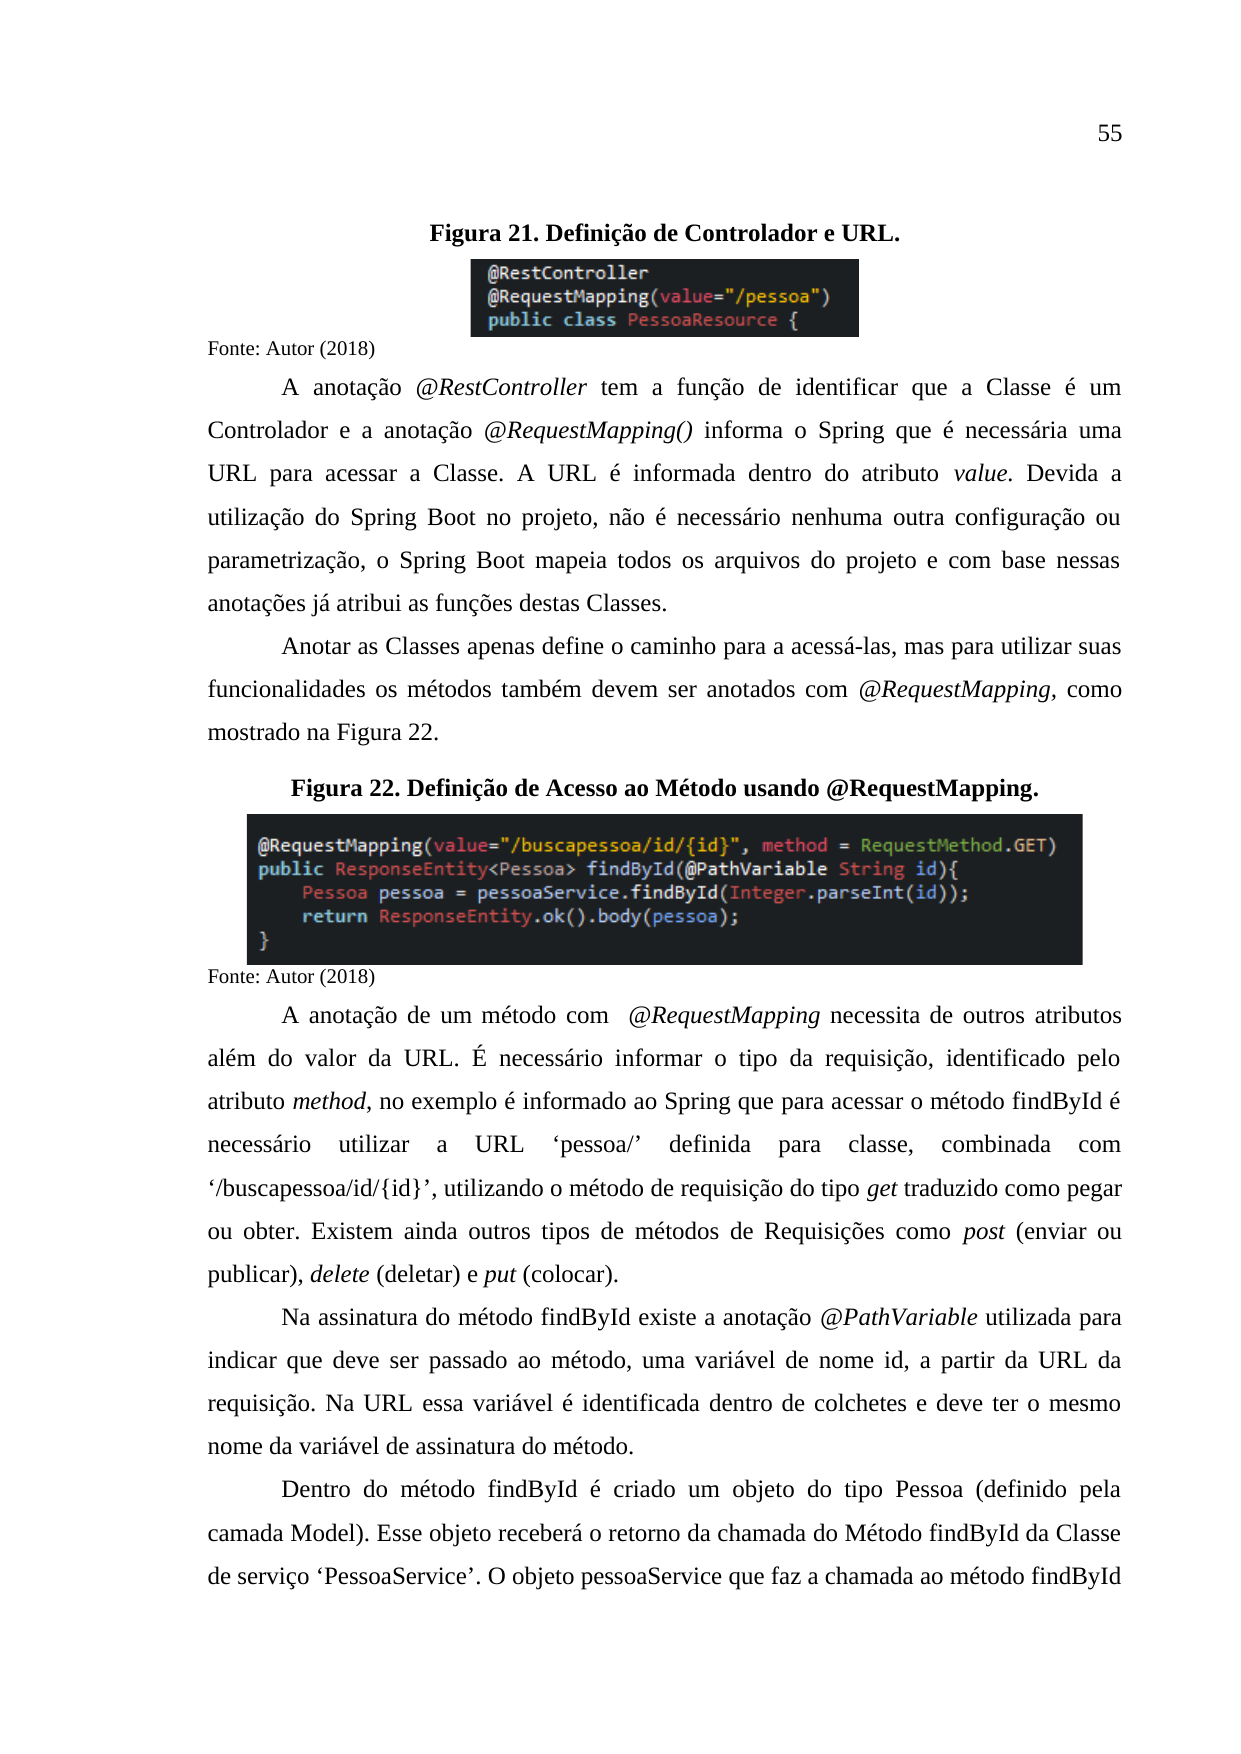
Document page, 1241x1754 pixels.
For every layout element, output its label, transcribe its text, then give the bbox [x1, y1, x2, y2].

picture [470, 259, 859, 337]
text Fonte: Autor (2018) [207, 964, 1122, 988]
text Fonte: Autor (2018) [207, 336, 1122, 360]
text Anotar as Classes apenas define o caminho para a acessá-las, mas para utilizar suas funcionalidades os métodos também devem ser anotados com @RequestMapping, como mostrado na Figura 22. [207, 631, 1122, 746]
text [207, 1474, 1122, 1589]
text Figura 21. Definição de Controlador e URL. [207, 218, 1122, 247]
text A anotação @RestController tem a função de identificar que a Classe é um Controlador e a anotação @RequestMapping() informa o Spring que é necessária uma URL para acessar a Classe. A URL é informada dentro do atributo value. Devida a utilização do Spring Boot no projeto, não é necessário nenhuma outra configuração ou parametrização, o Spring Boot mapeia todos os arquivos do projeto e com base nessas anotações já atribui as funções destas Classes. [207, 372, 1122, 617]
text Figura 22. Definição de Acesso ao Método usando @RequestMapping. [207, 773, 1122, 802]
text A anotação de um método com @RequestMapping necessita de outros atributos além do valor da URL. É necessário informar o tipo da requisição, identificado pelo atributo method, no exemplo é informado ao Spring que para acessar o método findById é necessário utilizar a URL ‘pessoa/’ definida para classe, combinada com ‘/buscapessoa/id/{id}’, utilizando o método de requisição do tipo get traduzido como pegar ou obter. Existem ainda outros tipos de métodos de Requisições como post (enviar ou publicar), delete (deletar) e put (colocar). [207, 1000, 1122, 1288]
picture [246, 814, 1083, 965]
text Na assinatura do método findById existe a anotação @PathVariable utilizada para indicar que deve ser passado ao método, uma variável de nome id, a partir da URL da requisição. Na URL essa variável é identificada dentro de colchetes e deve ter o mesmo nome da variável de assinatura do método. [207, 1302, 1122, 1460]
